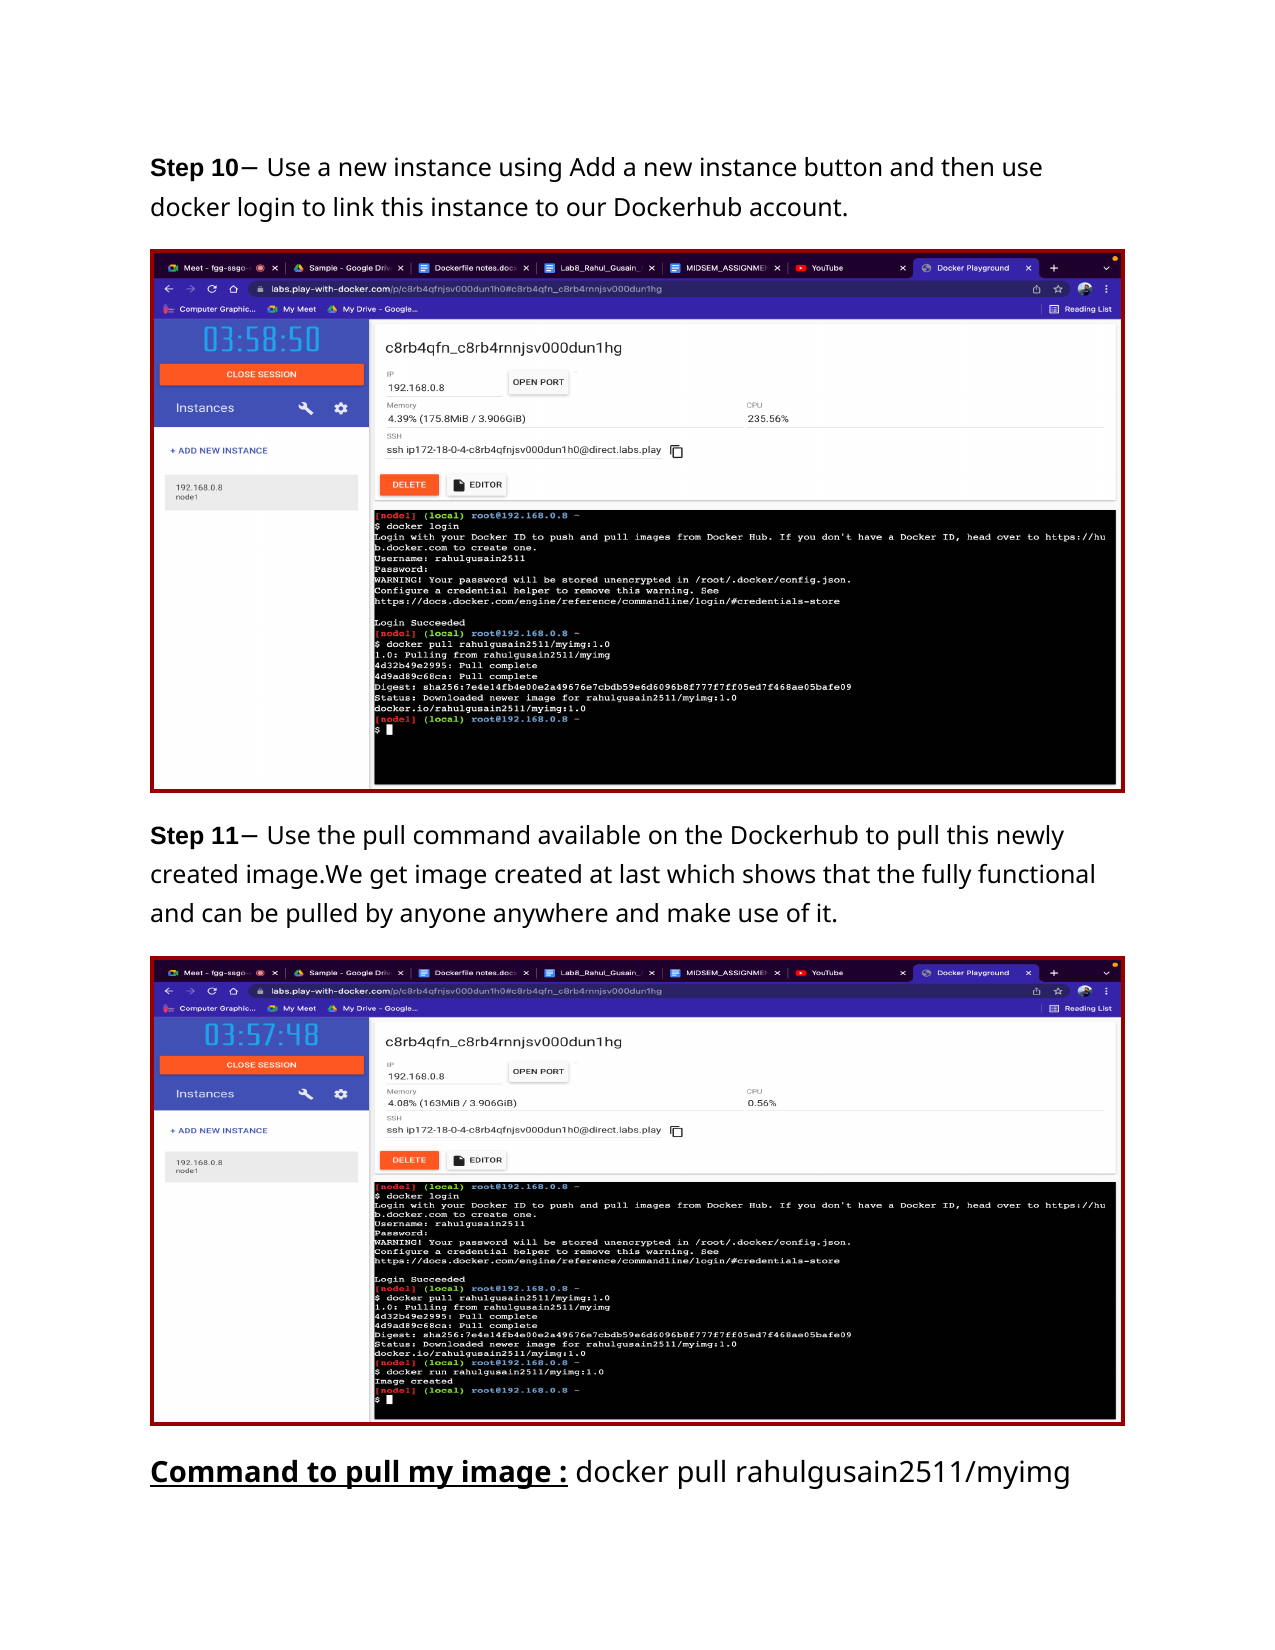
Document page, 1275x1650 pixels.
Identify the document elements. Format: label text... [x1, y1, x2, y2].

picture [154, 960, 1121, 1422]
text Step 10− Use a new instance using Add a new instance button and then use docker login to link this instance to our Dockerhub account. [150, 150, 1125, 223]
text Step 11− Use the pull command available on the Dockerhub to pull this newly created image.We get image created at last which shows that the fully functional and can be pulled by anyone anywhere and make use of it. [150, 818, 1125, 930]
picture [154, 253, 1121, 789]
text Command to pull my image : docker pull rahulgusain2511/myimg [150, 1451, 1125, 1491]
